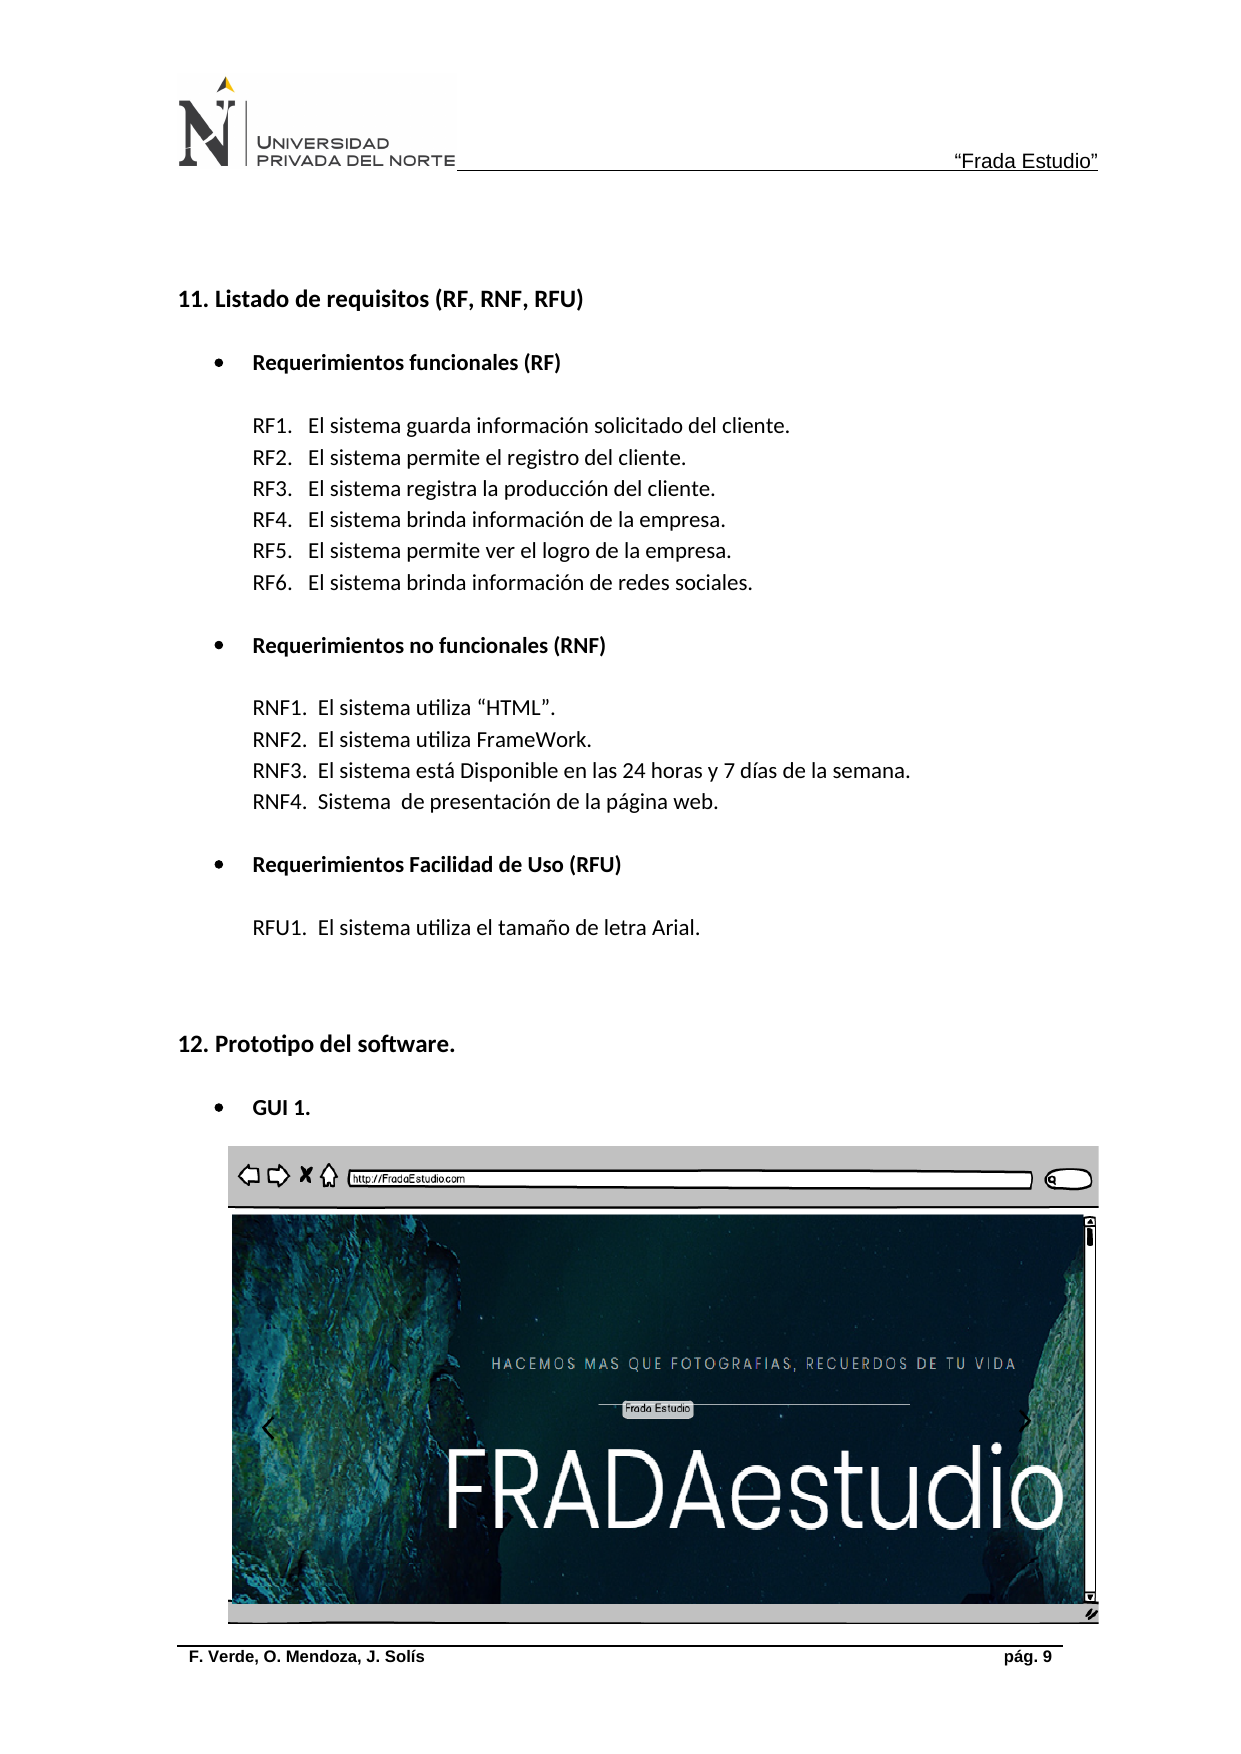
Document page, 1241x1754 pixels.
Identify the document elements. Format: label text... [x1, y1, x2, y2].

list RNF1. El sistema utiliza “HTML”. [252, 693, 1063, 721]
list GUI 1. [215, 1093, 1063, 1121]
list RNF2. El sistema utiliza FrameWork. [252, 725, 1063, 753]
list RF5. El sistema permite ver el logro de la empresa. [252, 537, 1063, 565]
list Requerimientos funcionales (RF) [215, 348, 1063, 377]
list Prototipo del software. [177, 1028, 1063, 1058]
list RF4. El sistema brinda información de la empresa. [252, 505, 1063, 533]
list Listado de requisitos (RF, RNF, RFU) [177, 283, 1063, 313]
picture [177, 73, 458, 169]
list RF3. El sistema registra la producción del cliente. [252, 474, 1063, 502]
list RF6. El sistema brinda información de redes sociales. [252, 568, 1063, 596]
list RFU1. El sistema utiliza el tamaño de letra Arial. [252, 913, 1063, 941]
list RNF4. Sistema de presentación de la página web. [252, 787, 1063, 816]
picture [228, 1146, 1099, 1624]
list RNF3. El sistema está Disponible en las 24 horas y 7 días de la semana. [252, 756, 1063, 784]
list RF1. El sistema guarda información solicitado del cliente. [252, 411, 1063, 439]
list RF2. El sistema permite el registro del cliente. [252, 443, 1063, 471]
list Requerimientos no funcionales (RNF) [215, 631, 1063, 659]
list Requerimientos Facilidad de Uso (RFU) [215, 850, 1063, 878]
